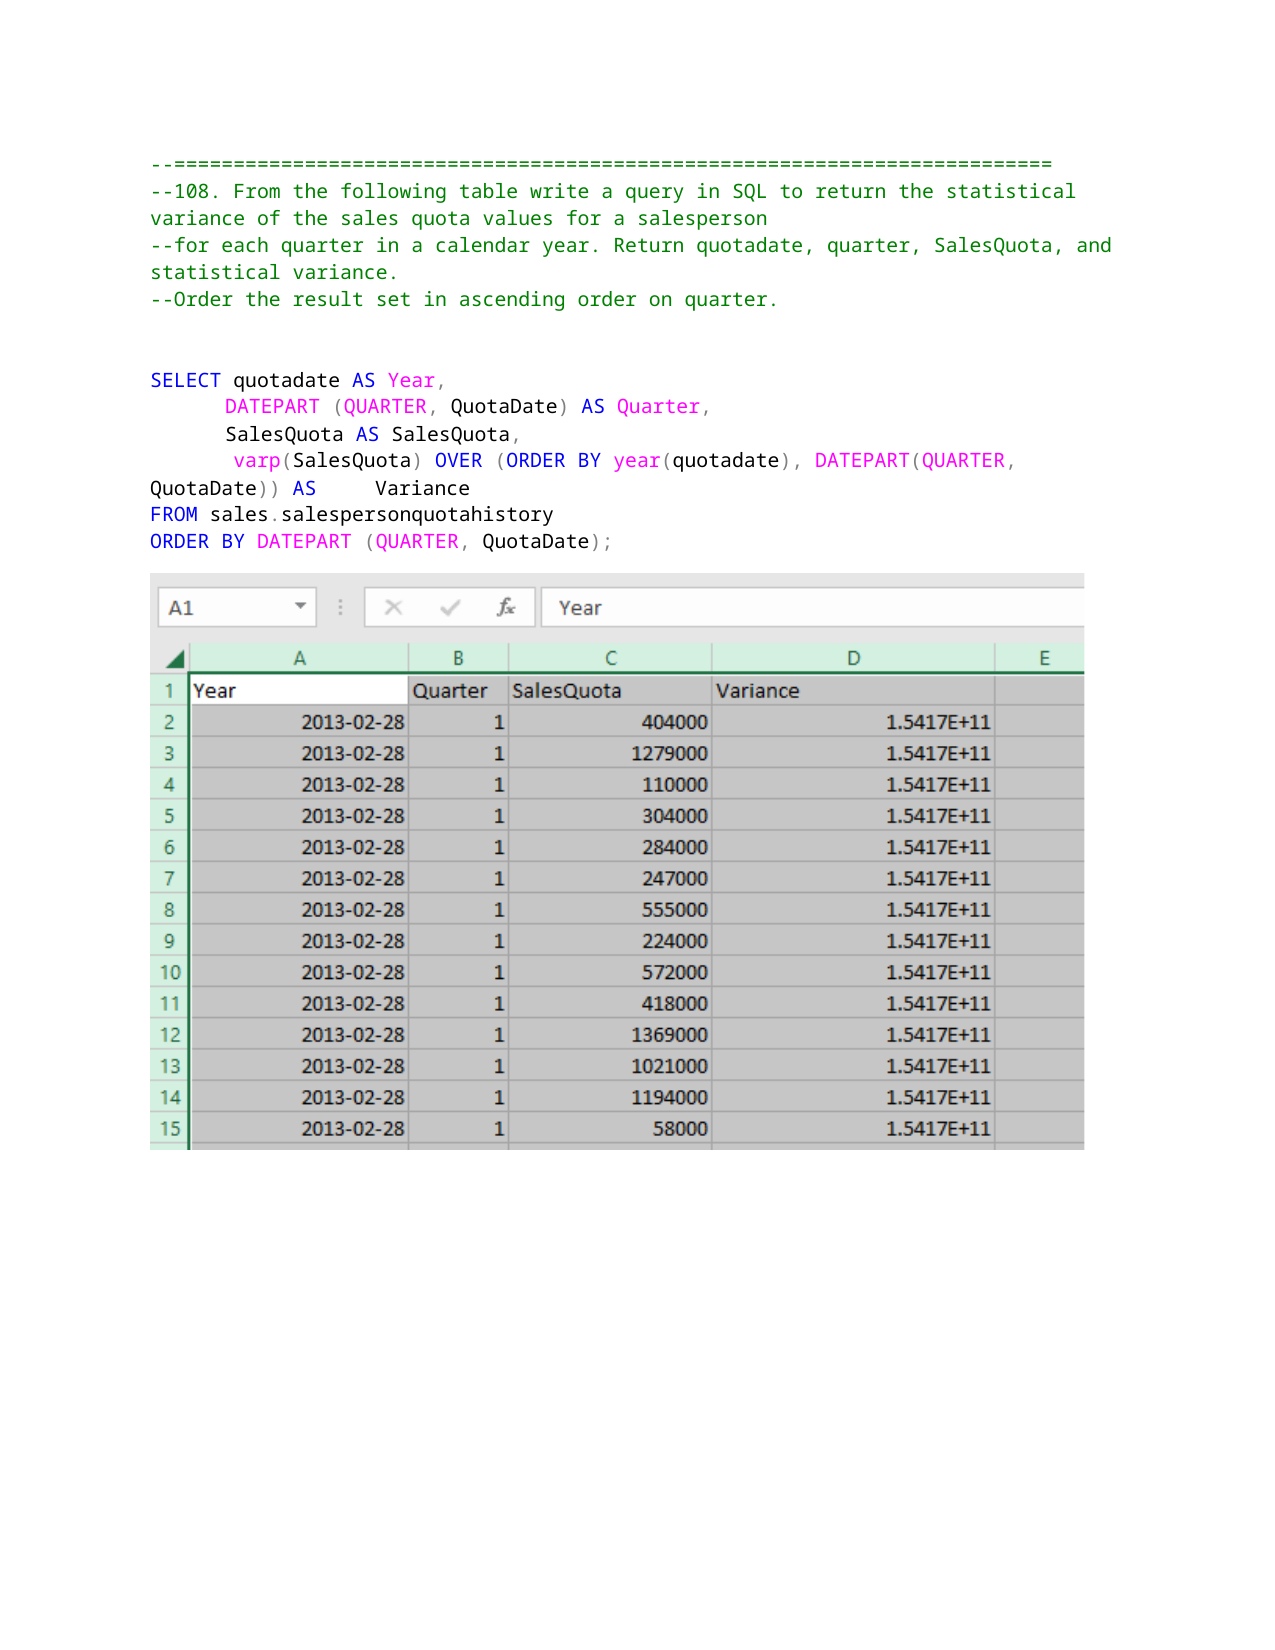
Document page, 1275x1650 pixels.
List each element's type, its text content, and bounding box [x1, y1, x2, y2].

text ORDER BY DATEPART (QUARTER, QuotaDate); [150, 528, 1125, 555]
text DATEPART (QUARTER, QuotaDate) AS Quarter, [150, 393, 1125, 420]
text --========================================================================== [150, 150, 1125, 177]
text SELECT quotadate AS Year, [150, 366, 1125, 393]
text FROM sales.salespersonquotahistory [150, 501, 1125, 528]
text --for each quarter in a calendar year. Return quotadate, quarter, SalesQuota, and statistical variance. [150, 231, 1125, 285]
picture [150, 573, 1085, 1150]
text --108. From the following table write a query in SQL to return the statistical variance of the sales quota values for a salesperson [150, 177, 1125, 231]
text SalesQuota AS SalesQuota, [150, 420, 1125, 447]
text varp(SalesQuota) OVER (ORDER BY year(quotadate), DATEPART(QUARTER, QuotaDate)) AS Variance [150, 447, 1125, 501]
text --Order the result set in ascending order on quarter. [150, 285, 1125, 312]
